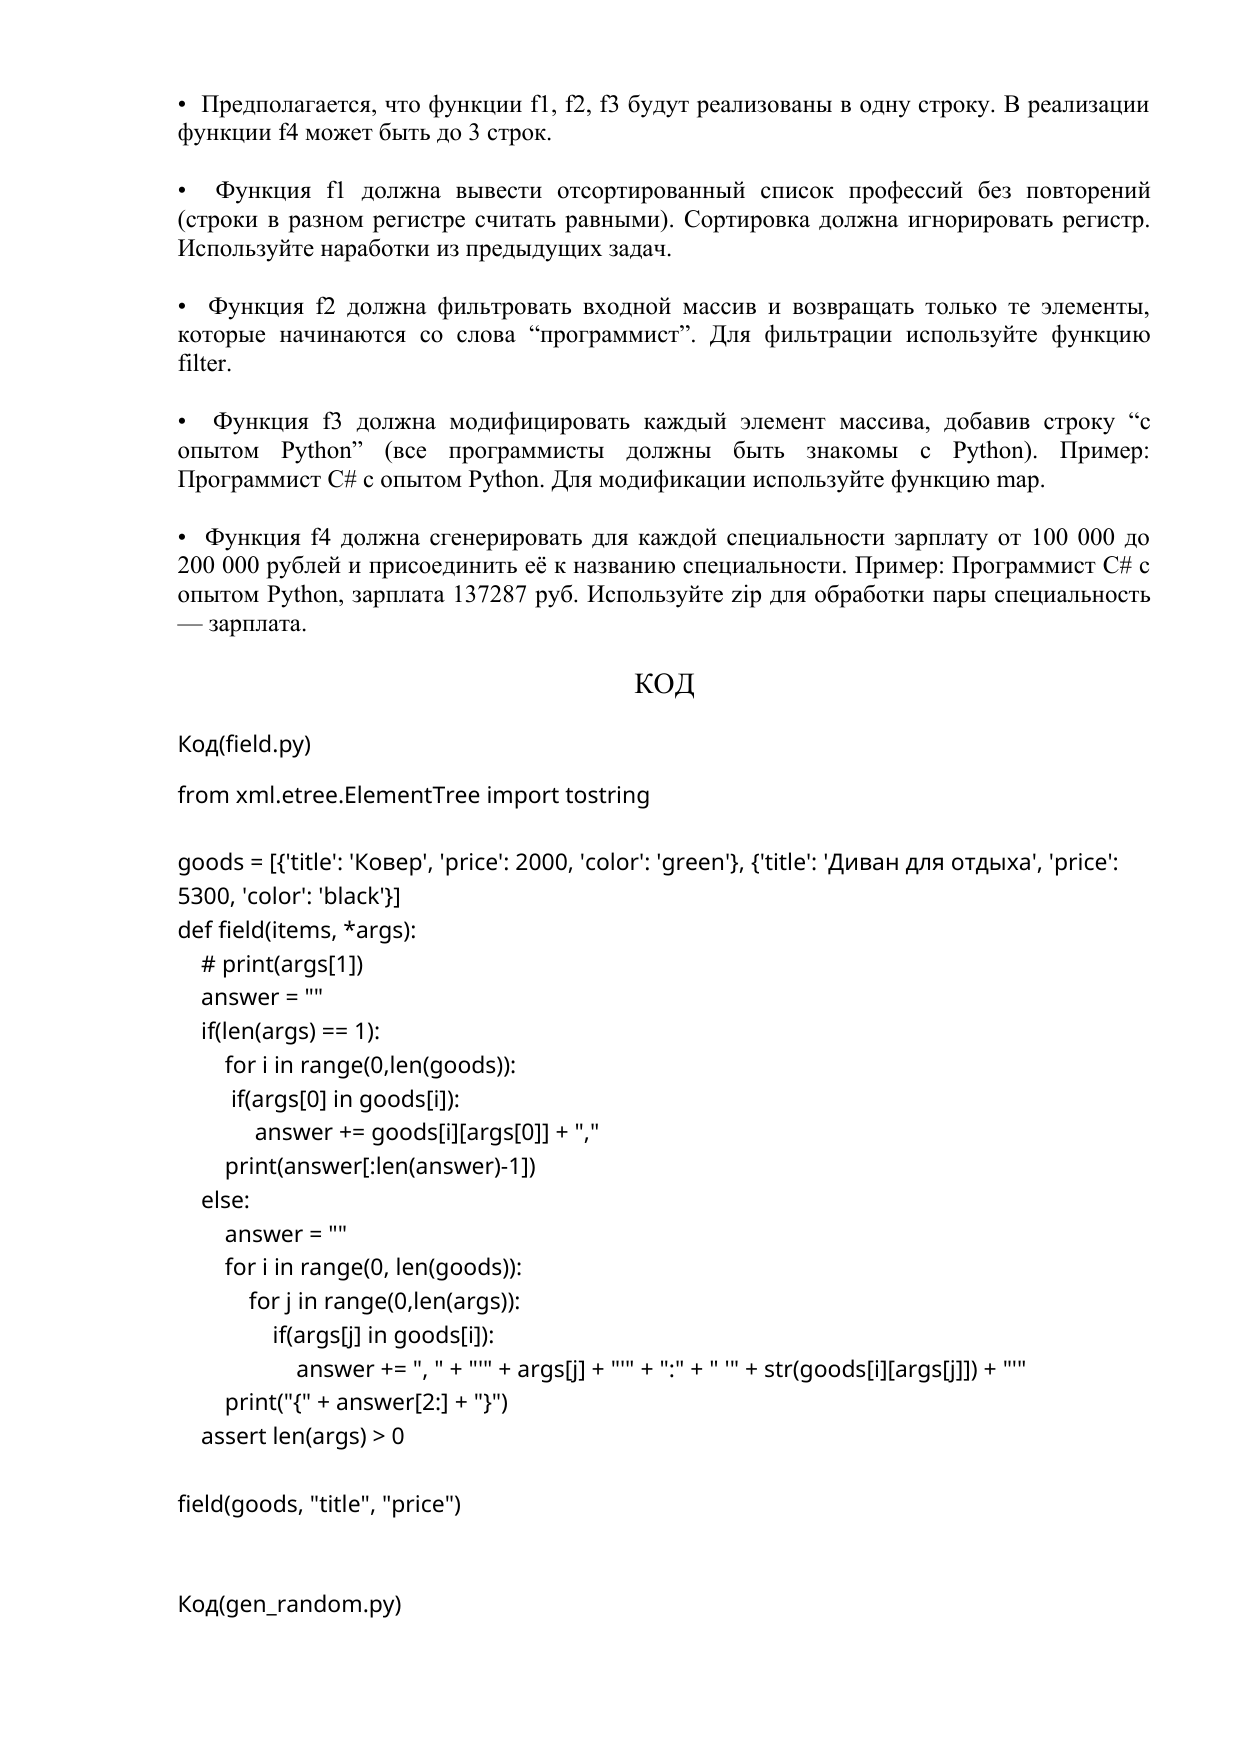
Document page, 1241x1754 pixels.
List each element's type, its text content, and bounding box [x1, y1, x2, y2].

text • Функция f2 должна фильтровать входной массив и возвращать только те элементы, которые начинаются со слова “программист”. Для фильтрации используйте функцию filter. [177, 291, 1152, 377]
text from xml.etree.ElementTree import tostring goods = [{'title': 'Ковер', 'price': 2000, 'color': 'green'}, {'title': 'Диван для отдыха', 'price': 5300, 'color': 'black'}] def field(items, *args): # print(args[1]) answer = "" if(len(args) == 1): for i in range(0,len(goods)): if(args[0] in goods[i]): answer += goods[i][args[0]] + "," print(answer[:len(answer)-1]) else: answer = "" for i in range(0, len(goods)): for j in range(0,len(args)): if(args[j] in goods[i]): answer += ", " + "'" + args[j] + "'" + ":" + " '" + str(goods[i][args[j]]) + "'" print("{" + answer[2:] + "}") assert len(args) > 0 field(goods, "title", "price") [177, 779, 1152, 1519]
text • Предполагается, что функции f1, f2, f3 будут реализованы в одну строку. В реализации функции f4 может быть до 3 строк. [177, 89, 1152, 146]
text • Функция f3 должна модифицировать каждый элемент массива, добавив строку “с опытом Python” (все программисты должны быть знакомы с Python). Пример: Программист C# с опытом Python. Для модификации используйте функцию map. [177, 406, 1152, 492]
text Код(field.py) [177, 728, 1152, 760]
text • Функция f1 должна вывести отсортированный список профессий без повторений (строки в разном регистре считать равными). Сортировка должна игнорировать регистр. Используйте наработки из предыдущих задач. [177, 175, 1152, 262]
text Код(gen_random.py) [177, 1588, 1152, 1620]
text • Функция f4 должна сгенерировать для каждой специальности зарплату от 100 000 до 200 000 рублей и присоединить её к названию специальности. Пример: Программист C# с опытом Python, зарплата 137287 руб. Используйте zip для обработки пары специальность — зарплата. [177, 522, 1152, 637]
text КОД [177, 666, 1152, 699]
